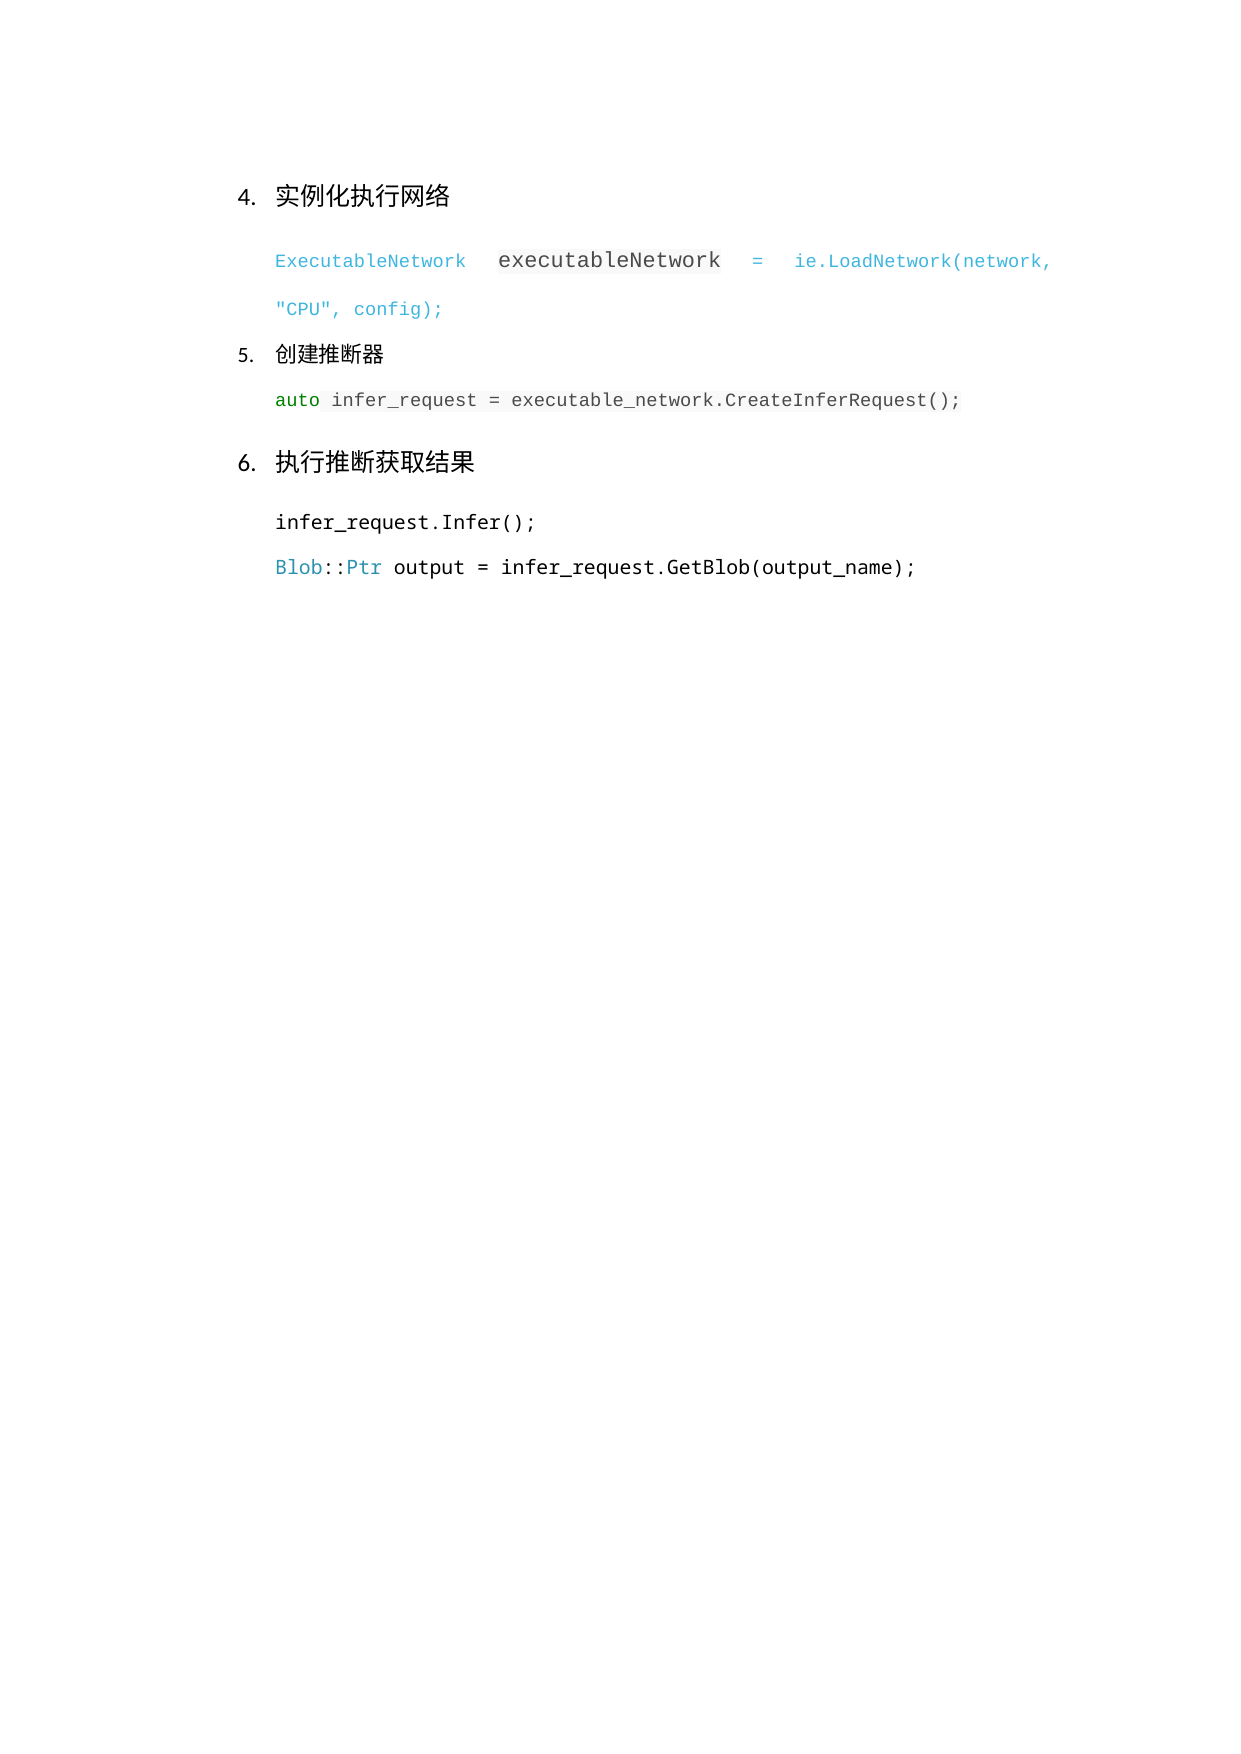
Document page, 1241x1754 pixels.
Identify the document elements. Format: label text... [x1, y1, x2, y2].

text infer_request.Infer(); [275, 506, 1053, 538]
list 执行推断获取结果 [237, 428, 1053, 493]
list auto infer_request = executable_network.CreateInferRequest(); [275, 385, 1053, 418]
list 创建推断器 [237, 337, 1053, 369]
text Blob::Ptr output = infer_request.GetBlob(output_name); [275, 551, 1053, 583]
list ExecutableNetwork executableNetwork = ie.LoadNetwork(network, "CPU", config); [275, 245, 1053, 326]
list 实例化执行网络 [237, 162, 1053, 227]
